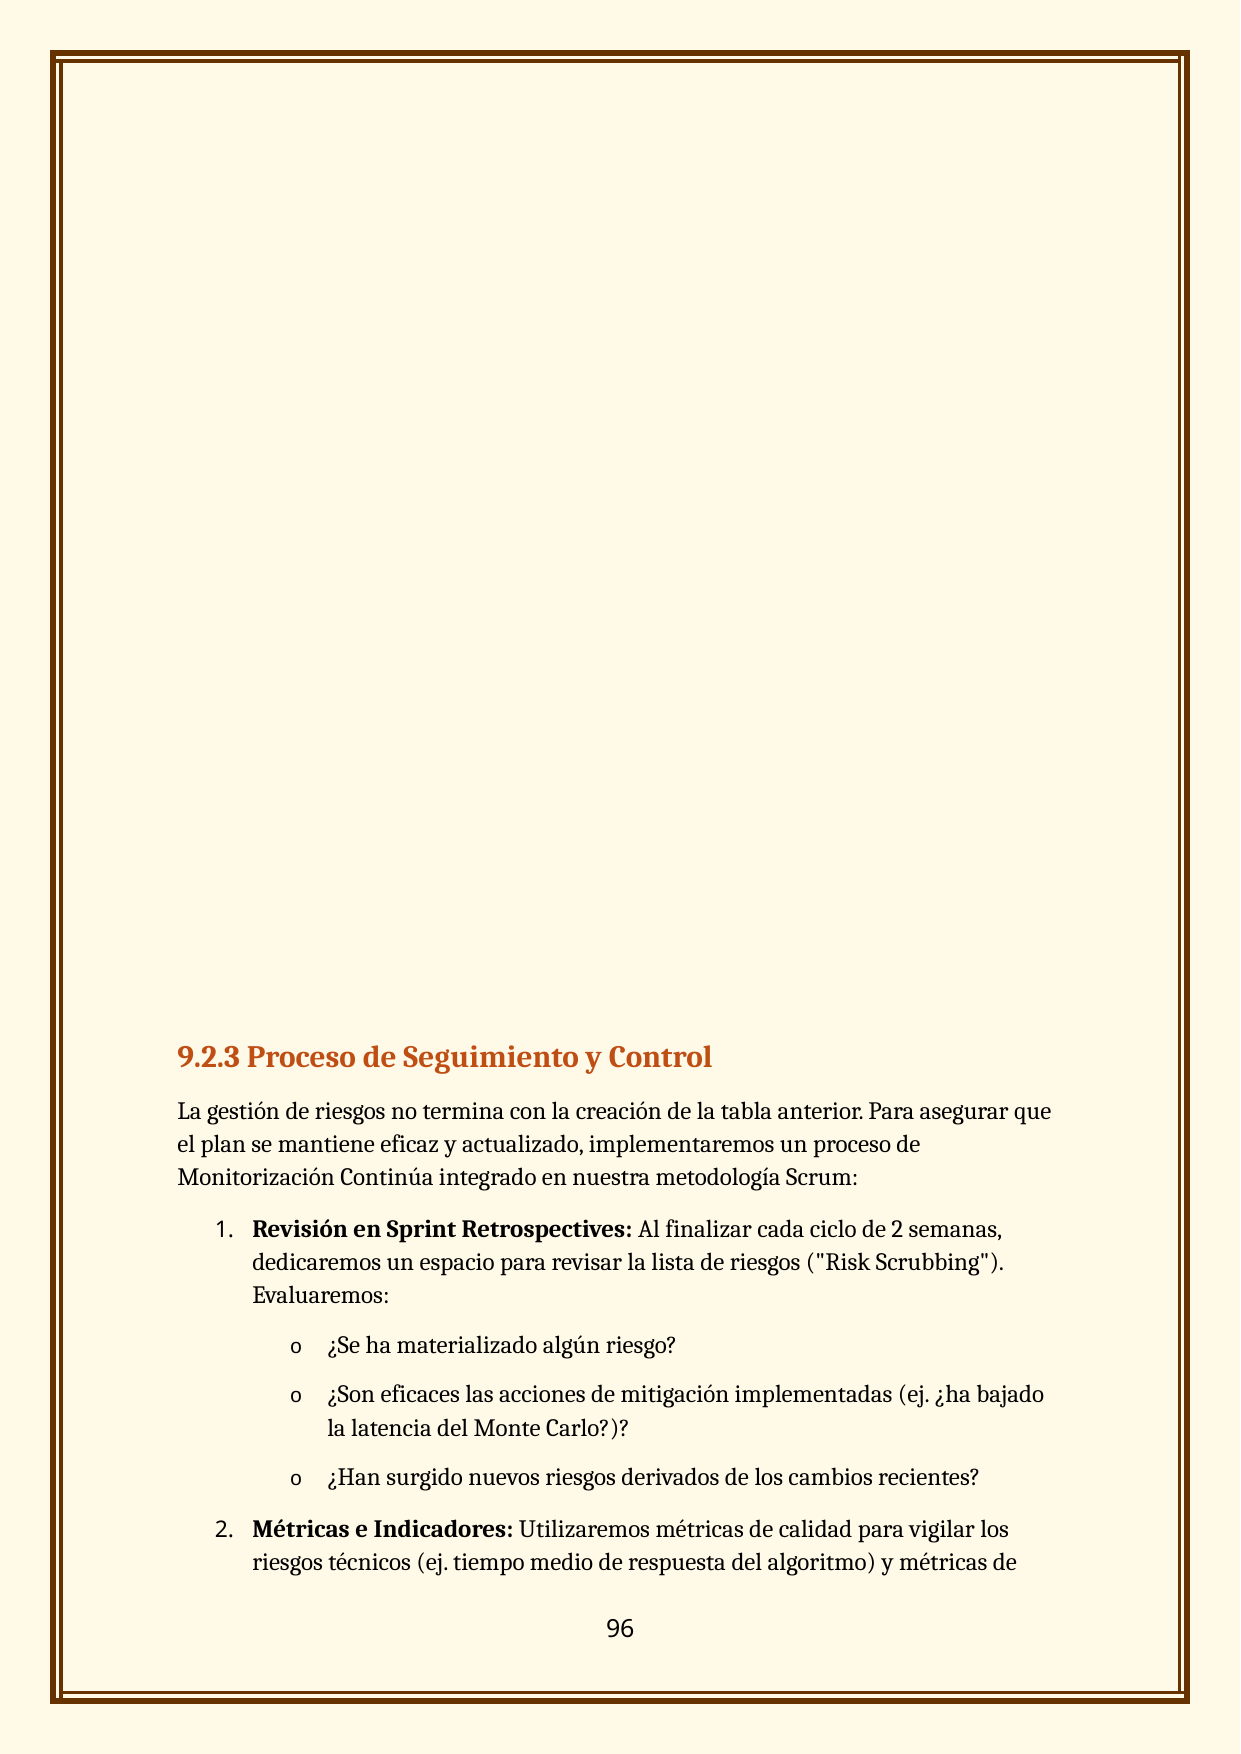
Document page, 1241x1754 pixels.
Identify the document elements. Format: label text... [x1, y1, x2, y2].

list ¿Son eficaces las acciones de mitigación implementadas (ej. ¿ha bajado la latencia del Monte Carlo?)? [289, 1380, 1063, 1442]
text 9.2.3 Proceso de Seguimiento y Control [177, 1039, 1063, 1075]
list ¿Se ha materializado algún riesgo? [289, 1331, 1063, 1359]
list Revisión en Sprint Retrospectives: Al finalizar cada ciclo de 2 semanas, dedicaremos un espacio para revisar la lista de riesgos ("Risk Scrubbing"). Evaluaremos: [214, 1212, 1063, 1310]
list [214, 1513, 1063, 1577]
text La gestión de riesgos no termina con la creación de la tabla anterior. Para asegurar que el plan se mantiene eficaz y actualizado, implementaremos un proceso de Monitorización Continúa integrado en nuestra metodología Scrum: [177, 1097, 1063, 1192]
list ¿Han surgido nuevos riesgos derivados de los cambios recientes? [289, 1463, 1063, 1492]
